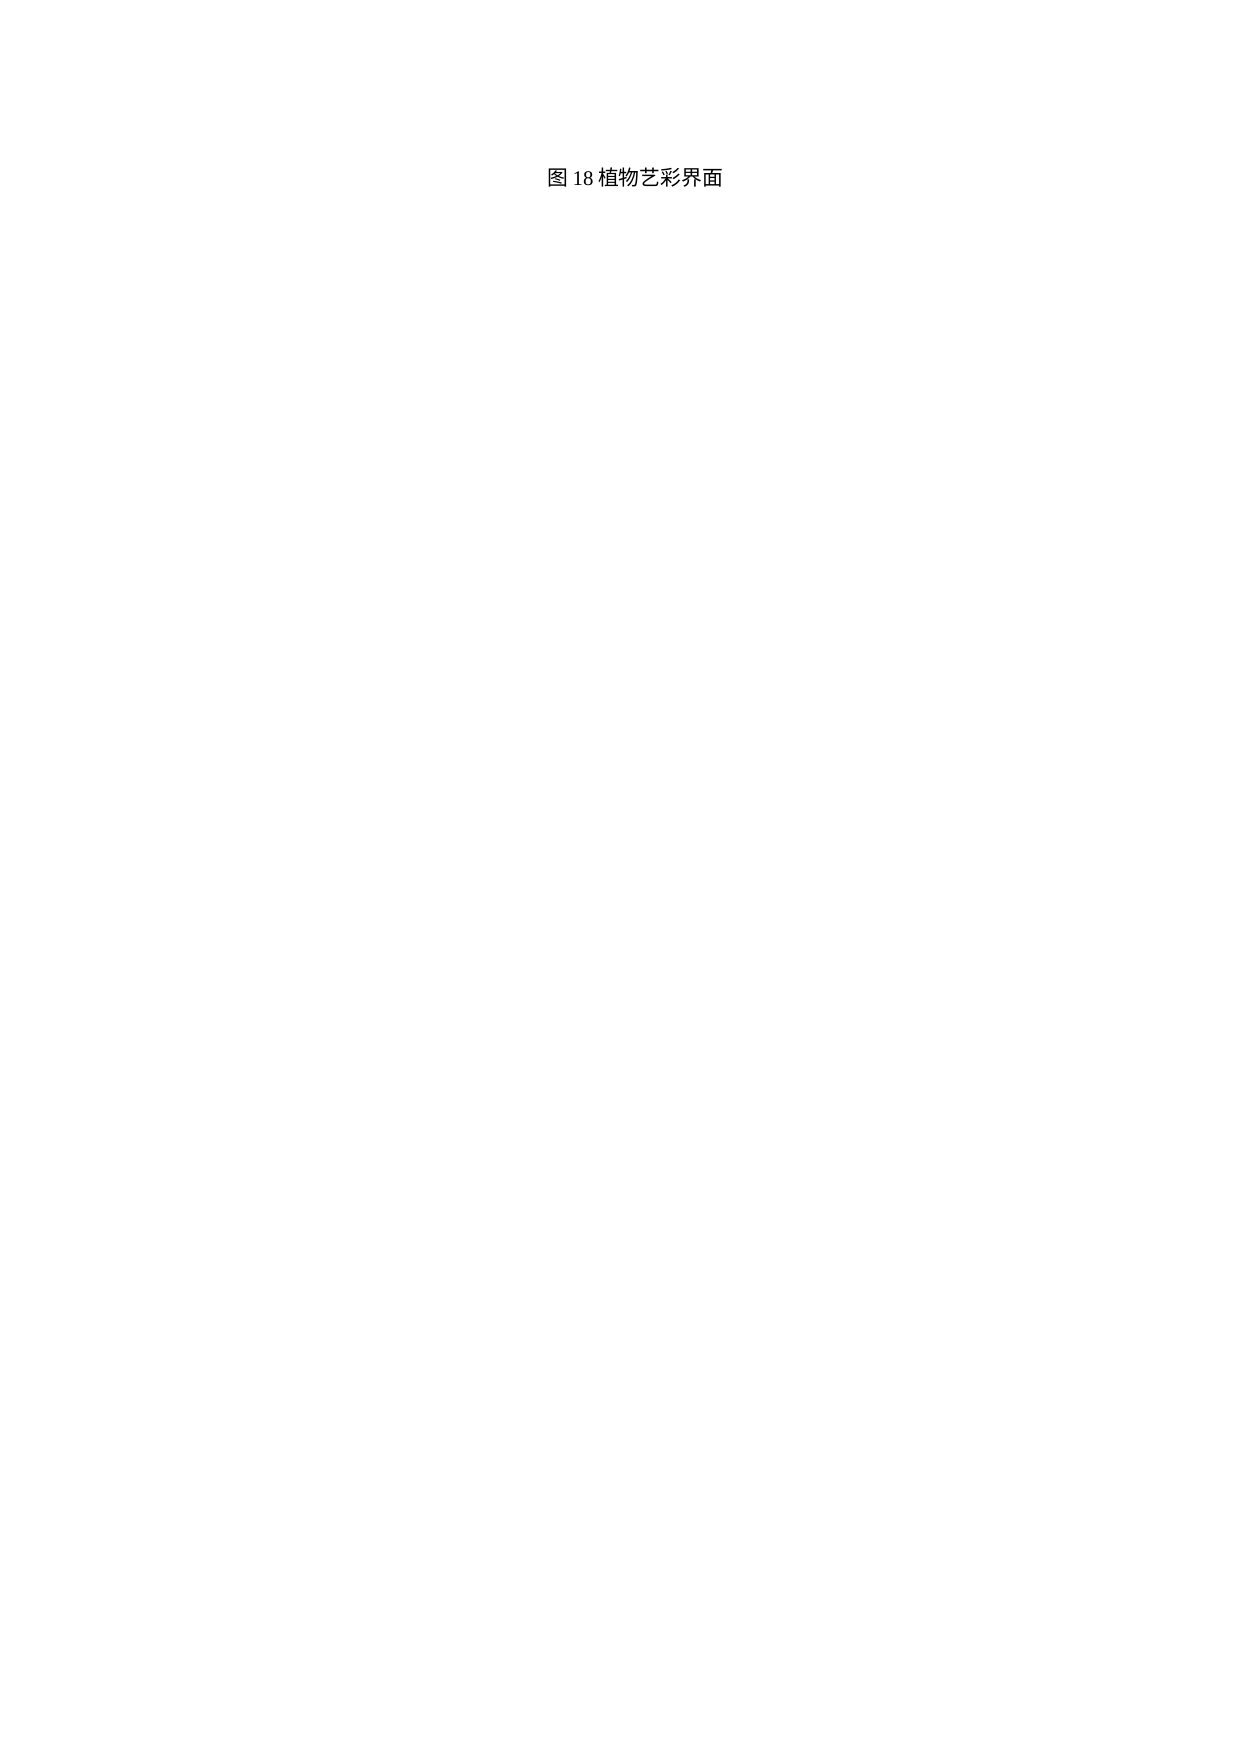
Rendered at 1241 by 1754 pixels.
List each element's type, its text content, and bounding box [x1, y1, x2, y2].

text 图 18 植物艺彩界面 [148, 161, 1122, 193]
